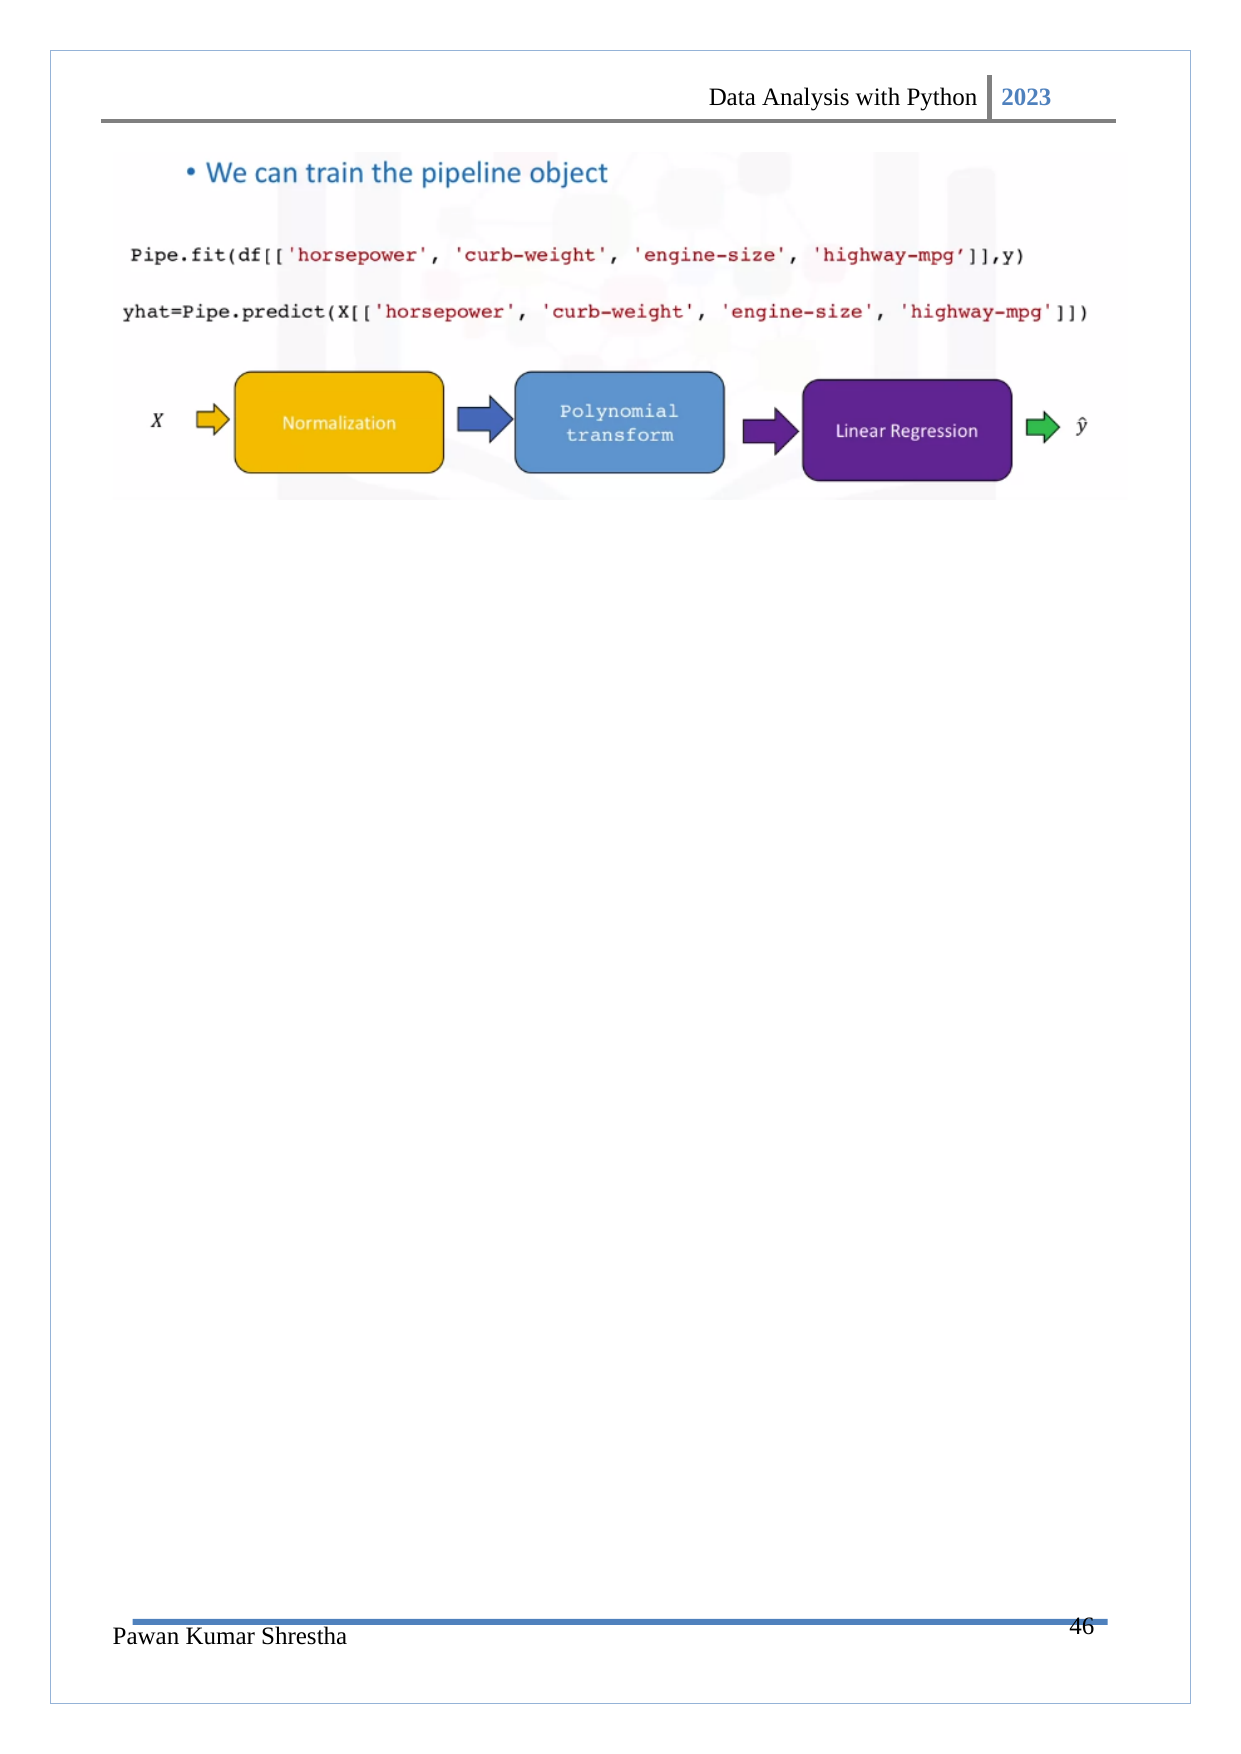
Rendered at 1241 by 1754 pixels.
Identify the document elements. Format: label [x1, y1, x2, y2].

picture [112, 152, 1128, 500]
